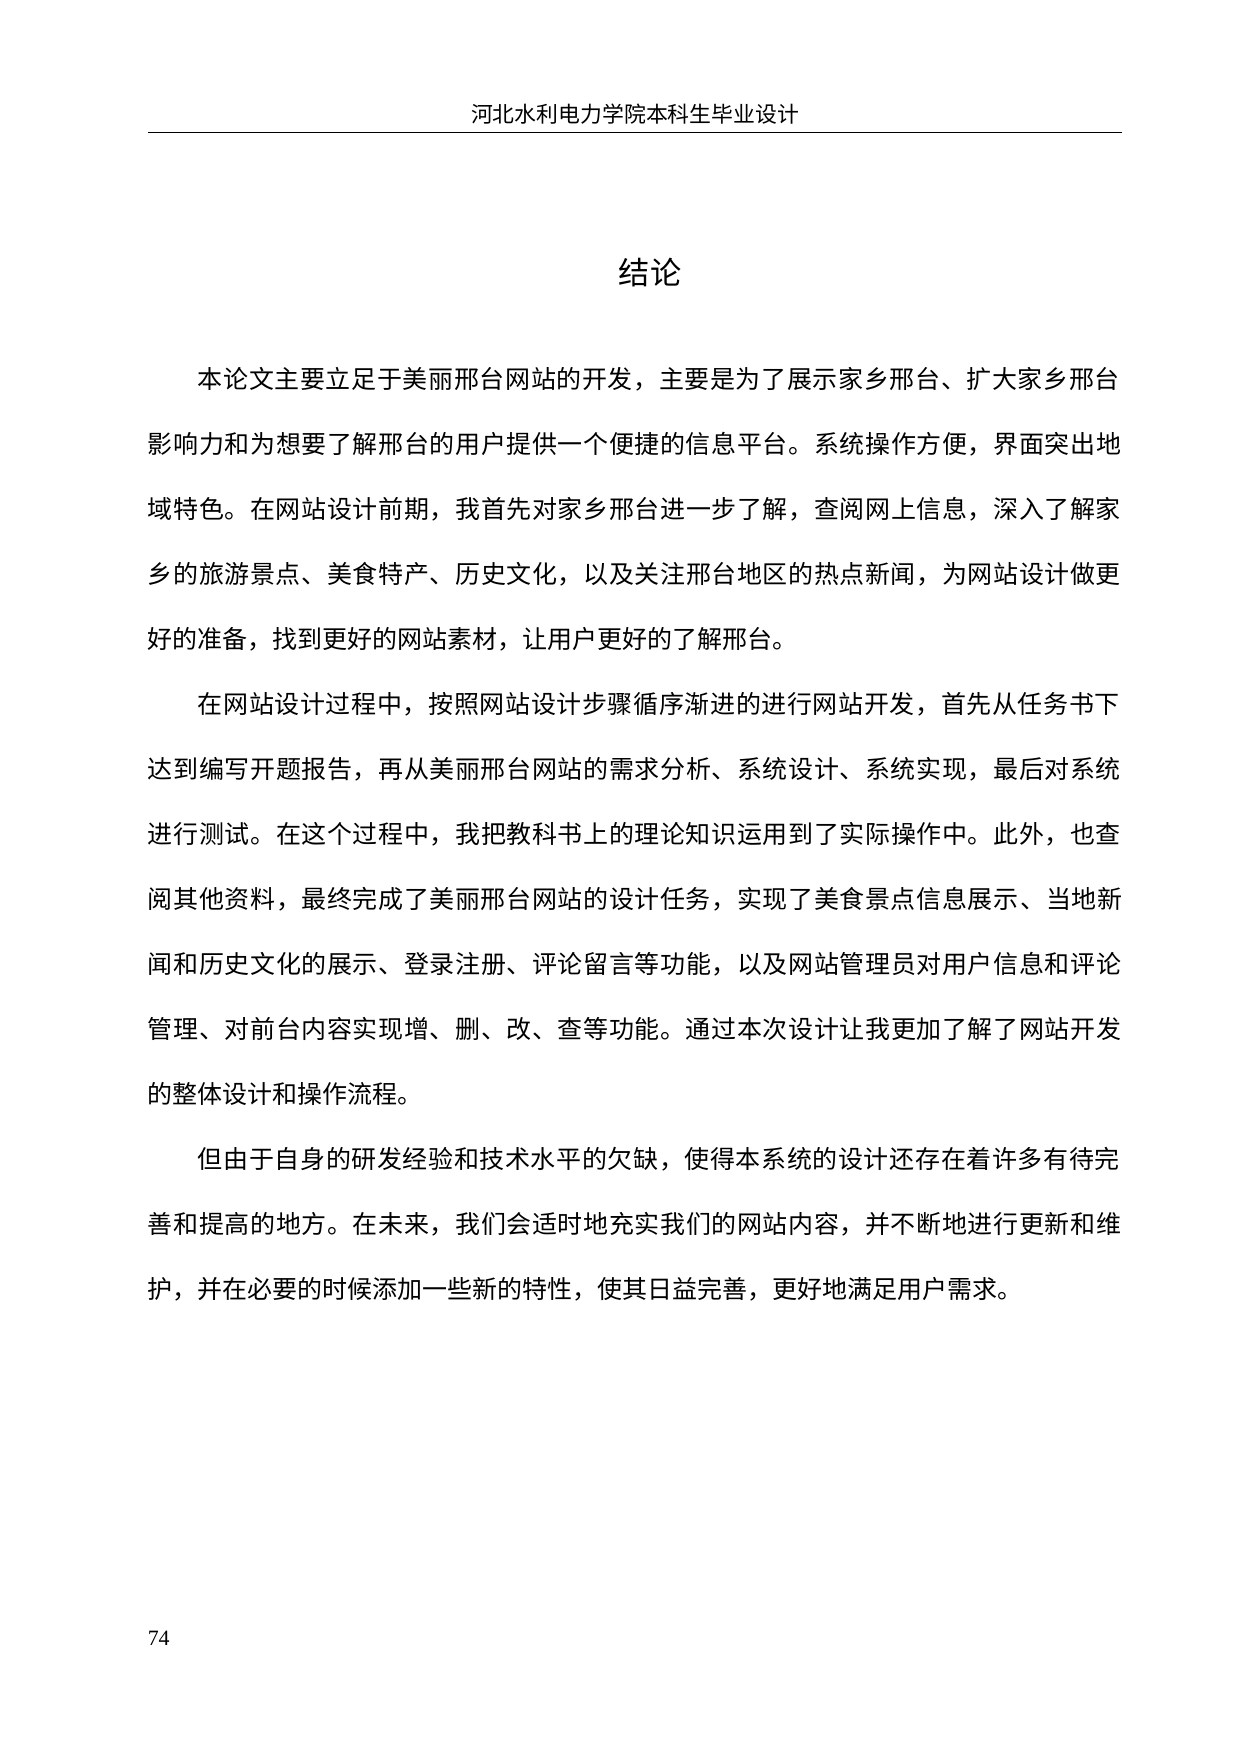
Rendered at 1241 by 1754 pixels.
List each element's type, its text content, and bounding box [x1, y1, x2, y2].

subtitle 结论 [178, 239, 1122, 304]
text 但由于自身的研发经验和技术水平的欠缺，使得本系统的设计还存在着许多有待完善和提高的地方。在未来，我们会适时地充实我们的网站内容，并不断地进行更新和维护，并在必要的时候添加一些新的特性，使其日益完善，更好地满足用户需求。 [148, 1125, 1122, 1320]
text 本论文主要立足于美丽邢台网站的开发，主要是为了展示家乡邢台、扩大家乡邢台影响力和为想要了解邢台的用户提供一个便捷的信息平台。系统操作方便，界面突出地域特色。在网站设计前期，我首先对家乡邢台进一步了解，查阅网上信息，深入了解家乡的旅游景点、美食特产、历史文化，以及关注邢台地区的热点新闻，为网站设计做更好的准备，找到更好的网站素材，让用户更好的了解邢台。 [148, 345, 1122, 670]
text 在网站设计过程中，按照网站设计步骤循序渐进的进行网站开发，首先从任务书下达到编写开题报告，再从美丽邢台网站的需求分析、系统设计、系统实现，最后对系统进行测试。在这个过程中，我把教科书上的理论知识运用到了实际操作中。此外，也查阅其他资料，最终完成了美丽邢台网站的设计任务，实现了美食景点信息展示、当地新闻和历史文化的展示、登录注册、评论留言等功能，以及网站管理员对用户信息和评论管理、对前台内容实现增、删、改、查等功能。通过本次设计让我更加了解了网站开发的整体设计和操作流程。 [148, 670, 1122, 1125]
